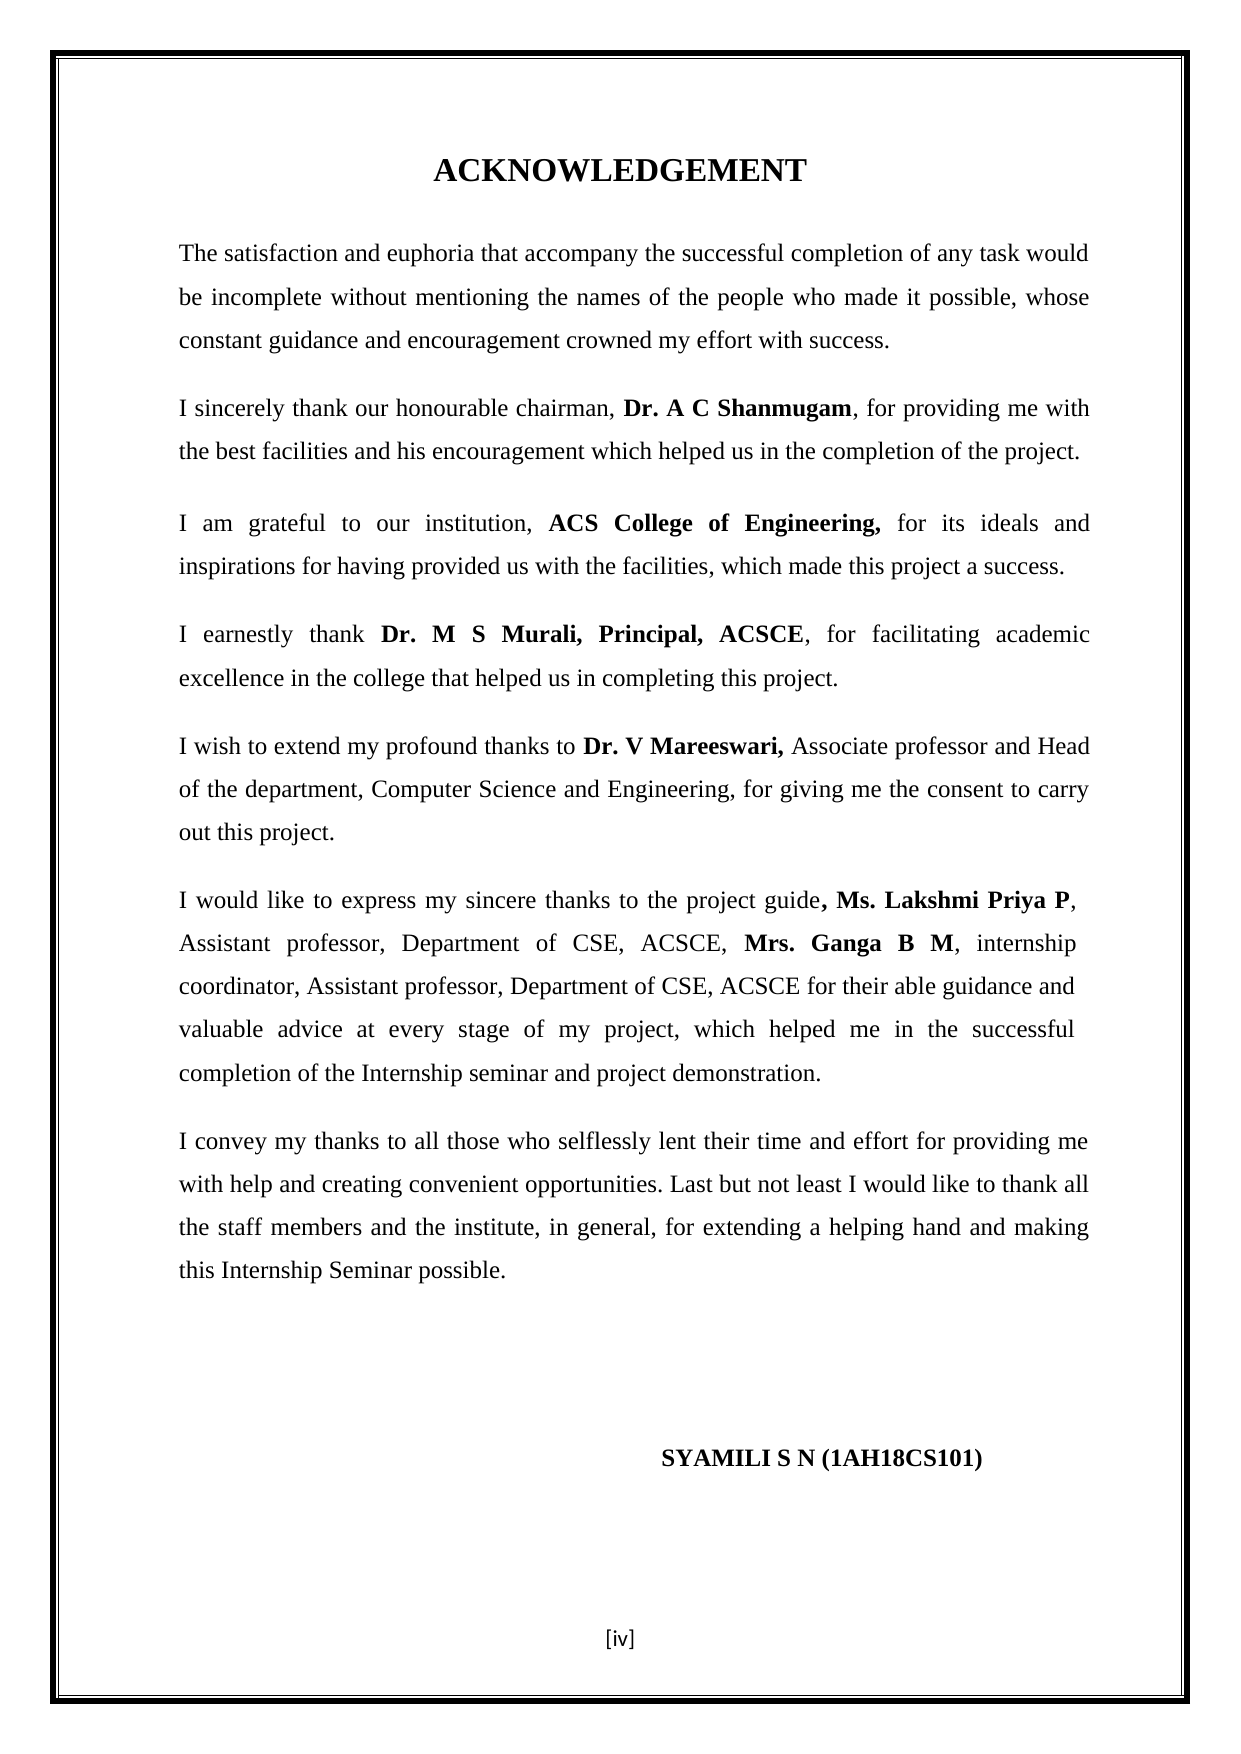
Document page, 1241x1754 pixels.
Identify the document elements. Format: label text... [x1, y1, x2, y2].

text I convey my thanks to all those who selflessly lent their time and effort for providing me with help and creating convenient opportunities. Last but not least I would like to thank all the staff members and the institute, in general, for extending a helping hand and making this Internship Seminar possible. [179, 1126, 1090, 1284]
text I earnestly thank Dr. M S Murali, Principal, ACSCE, for facilitating academic excellence in the college that helped us in completing this project. [179, 619, 1090, 691]
text I am grateful to our institution, ACS College of Engineering, for its ideals and inspirations for having provided us with the facilities, which made this project a success. [179, 508, 1090, 580]
text The satisfaction and euphoria that accompany the successful completion of any task would be incomplete without mentioning the names of the people who made it possible, whose constant guidance and encouragement crowned my effort with success. [179, 238, 1090, 353]
text I would like to express my sincere thanks to the project guide, Ms. Lakshmi Priya P, Assistant professor, Department of CSE, ACSCE, Mrs. Ganga B M, internship coordinator, Assistant professor, Department of CSE, ACSCE for their able guidance and valuable advice at every stage of my project, which helped me in the successful completion of the Internship seminar and project demonstration. [179, 885, 1076, 1086]
text SYAMILI S N (1AH18CS101) [554, 1443, 1090, 1471]
text I sincerely thank our honourable chairman, Dr. A C Shanmugam, for providing me with the best facilities and his encouragement which helped us in the completion of the project. [179, 393, 1090, 465]
text ACKNOWLEDGEMENT [150, 150, 1090, 188]
text I wish to extend my profound thanks to Dr. V Mareeswari, Associate professor and Head of the department, Computer Science and Engineering, for giving me the consent to carry out this project. [179, 731, 1090, 846]
